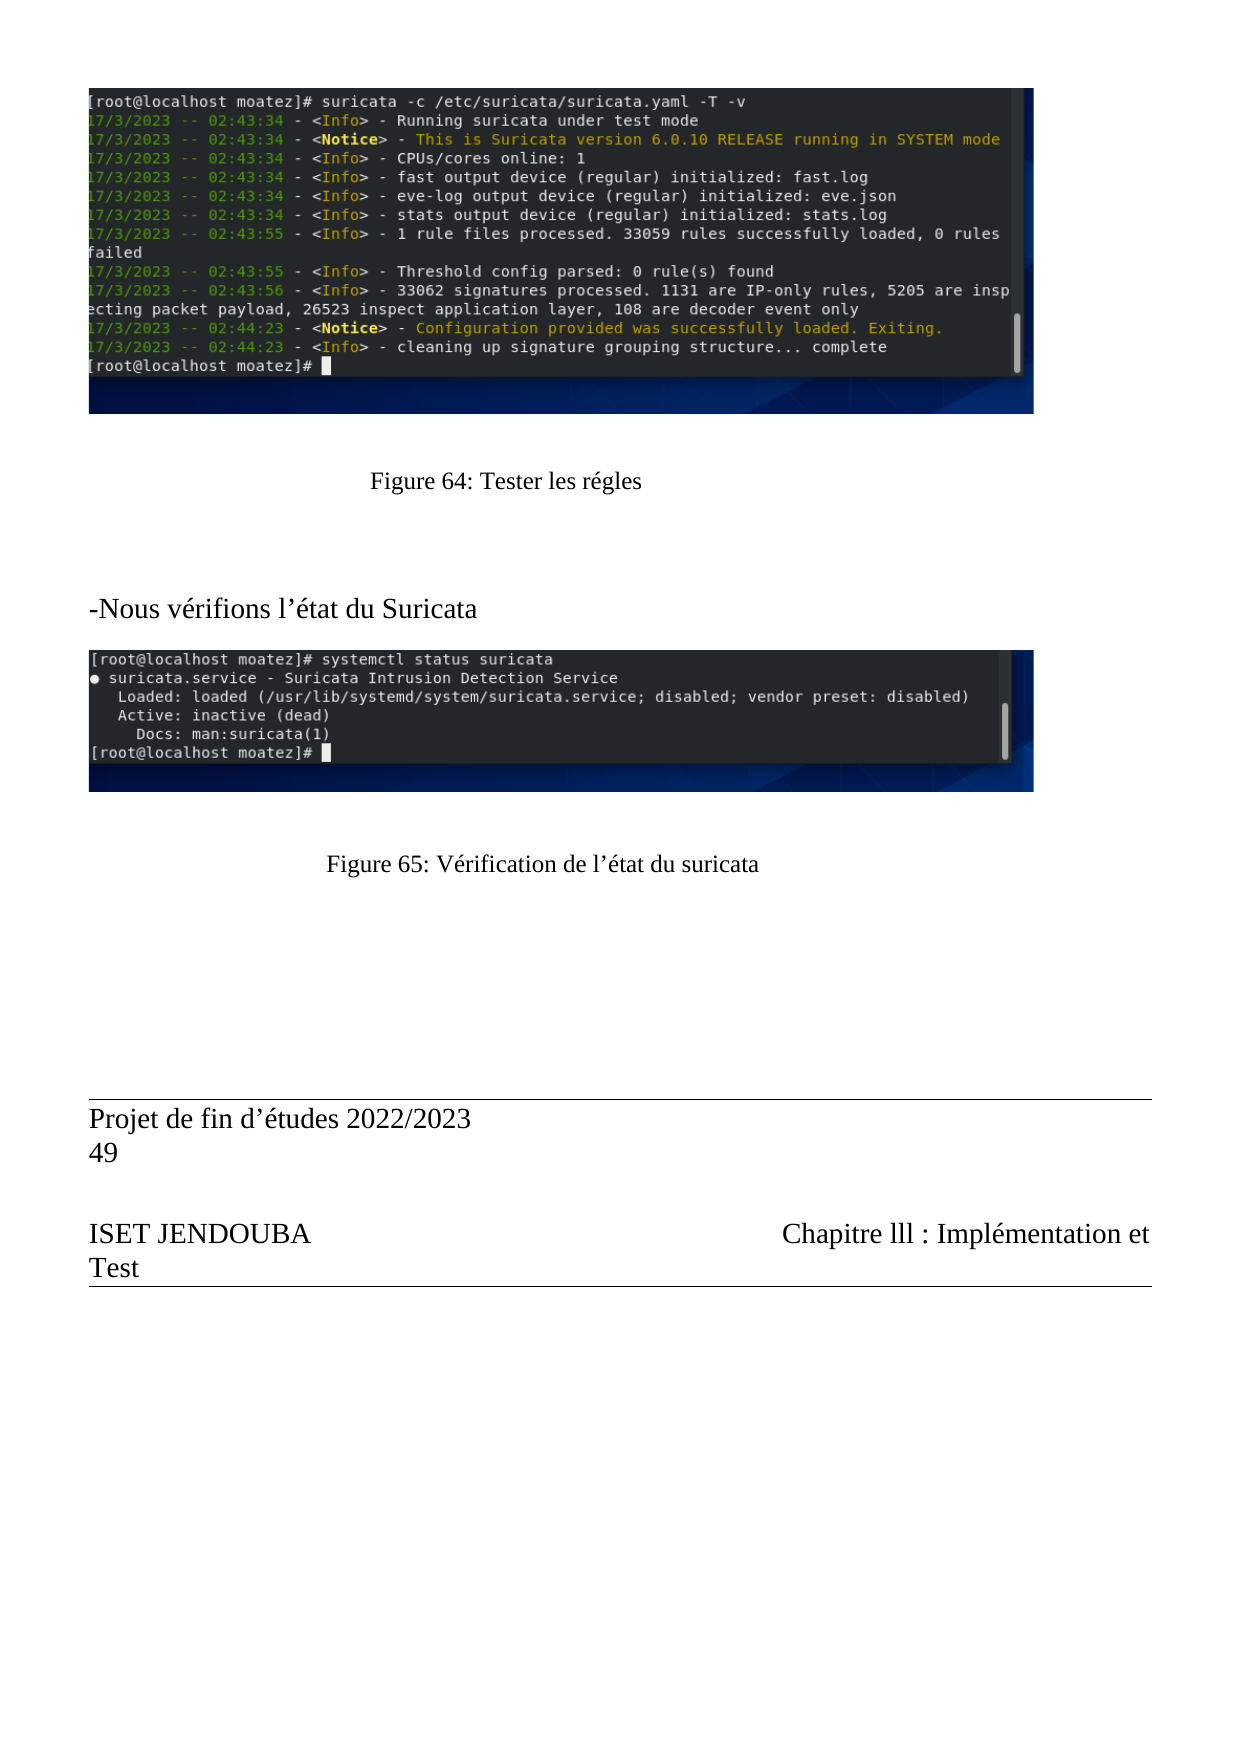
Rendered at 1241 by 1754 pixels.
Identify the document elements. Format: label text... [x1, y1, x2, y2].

picture [88, 88, 1034, 414]
text Figure 65: Vérification de l’état du suricata [89, 849, 1152, 878]
text ISET JENDOUBA Chapitre lll : Implémentation et Test [89, 1217, 1152, 1286]
picture [88, 650, 1034, 792]
text Projet de fin d’études 2022/2023 49 [89, 1100, 1152, 1169]
text -Nous vérifions l’état du Suricata [89, 592, 1152, 625]
text Figure 64: Tester les régles [89, 466, 1152, 495]
